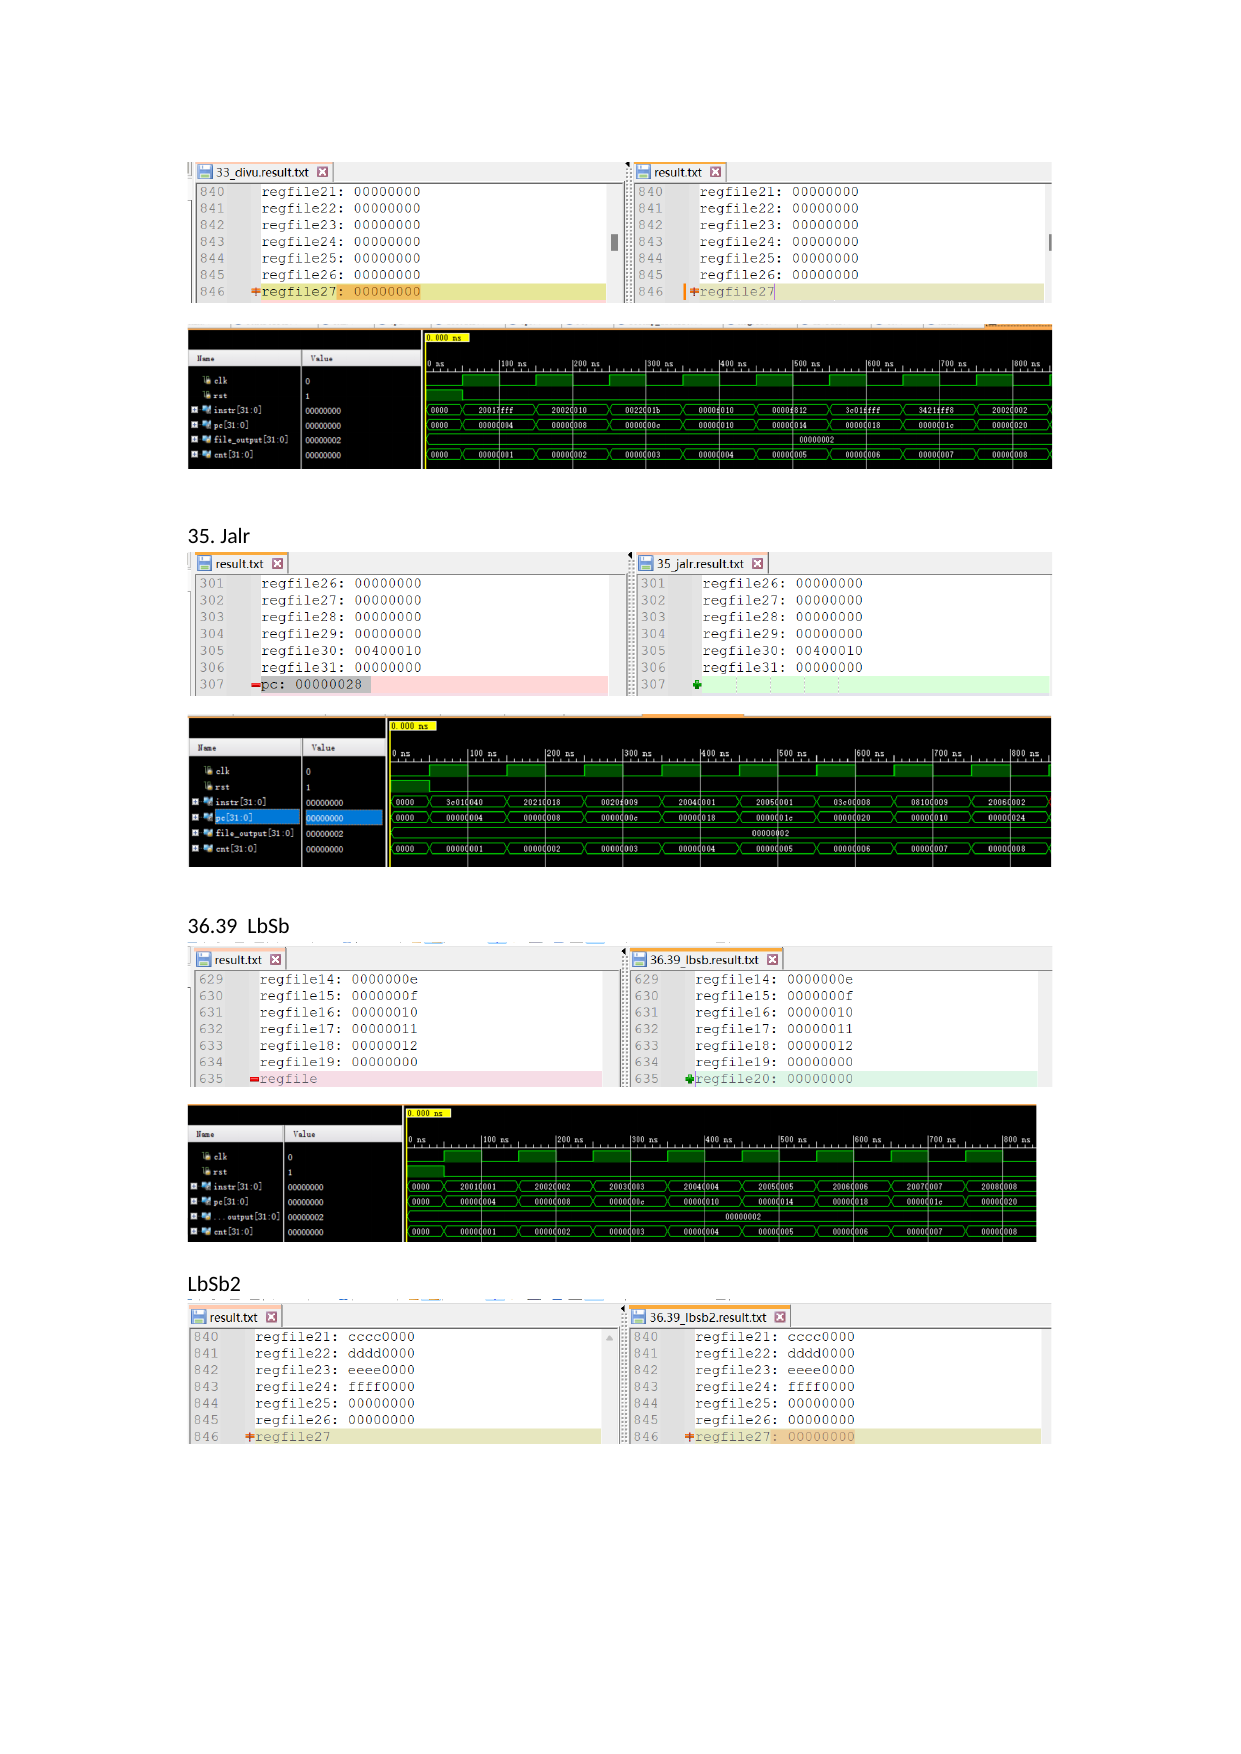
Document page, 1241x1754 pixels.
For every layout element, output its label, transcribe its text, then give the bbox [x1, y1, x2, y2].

list 35. Jalr [187, 519, 1053, 552]
list LbSb2 [187, 1267, 1053, 1299]
picture [187, 942, 1053, 1087]
picture [187, 1299, 1052, 1444]
picture [187, 324, 1053, 469]
picture [187, 162, 1052, 303]
picture [187, 714, 1052, 867]
picture [187, 1104, 1037, 1242]
list 36.39 LbSb [187, 909, 1053, 942]
picture [187, 552, 1053, 696]
